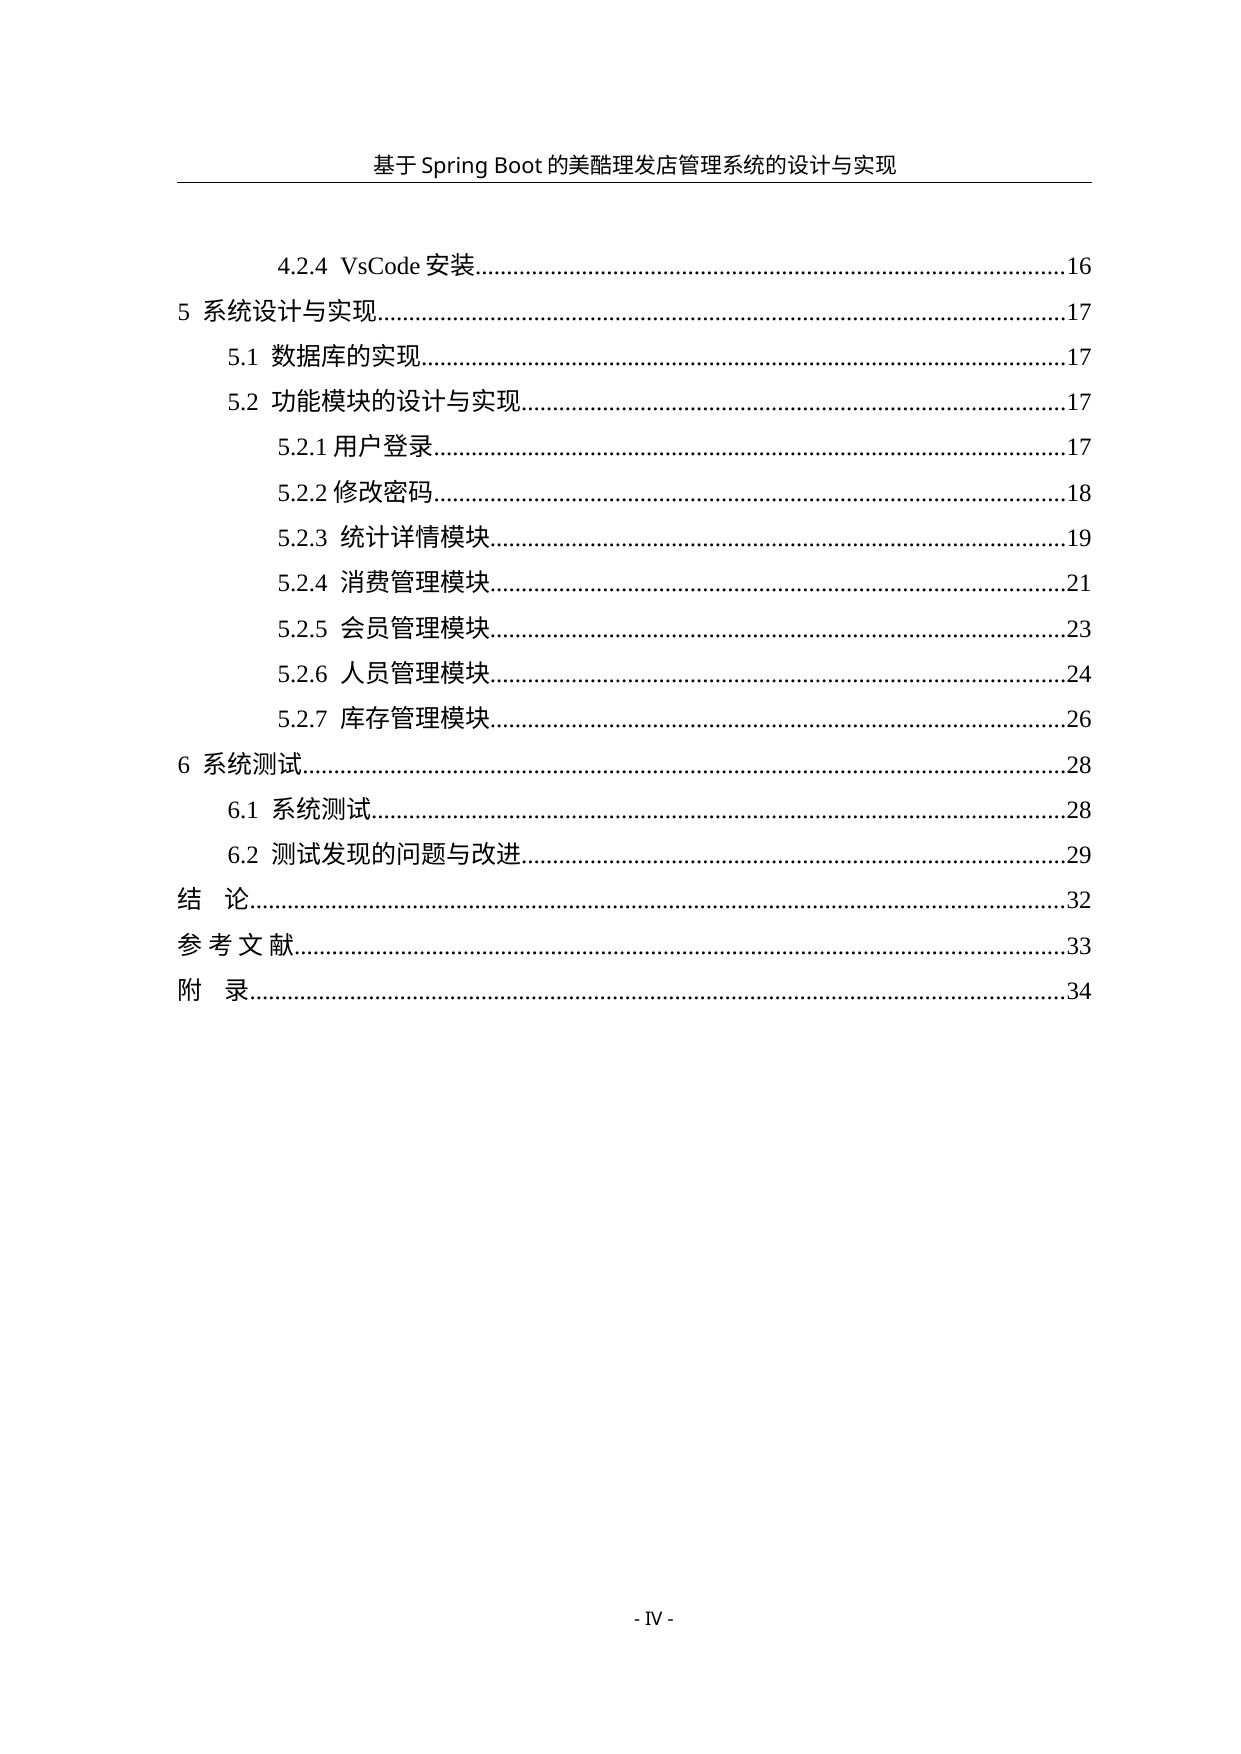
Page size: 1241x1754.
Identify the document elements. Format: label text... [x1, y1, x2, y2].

text 附 录 34 [177, 971, 1092, 1007]
text 6 系统测试 28 [177, 744, 1092, 780]
text 5.2.4 消费管理模块 21 [277, 563, 1092, 599]
text 结 论 32 [177, 880, 1092, 916]
text 5 系统设计与实现 17 [177, 291, 1092, 327]
text 5.2.2 修改密码 18 [277, 472, 1092, 508]
text 参 考 文 献 33 [177, 925, 1092, 962]
text 5.2.1 用户登录 17 [277, 427, 1092, 463]
text 5.2.6 人员管理模块 24 [277, 653, 1092, 690]
text 5.2.3 统计详情模块 19 [277, 517, 1092, 554]
text 5.2.5 会员管理模块 23 [277, 608, 1092, 644]
text 5.1 数据库的实现 17 [227, 336, 1092, 372]
text 5.2.7 库存管理模块 26 [277, 699, 1092, 735]
text 4.2.4 VsCode安装 16 [277, 246, 1092, 282]
text 6.1 系统测试 28 [227, 789, 1092, 826]
text 5.2 功能模块的设计与实现 17 [227, 382, 1092, 418]
text 6.2 测试发现的问题与改进 29 [227, 835, 1092, 871]
